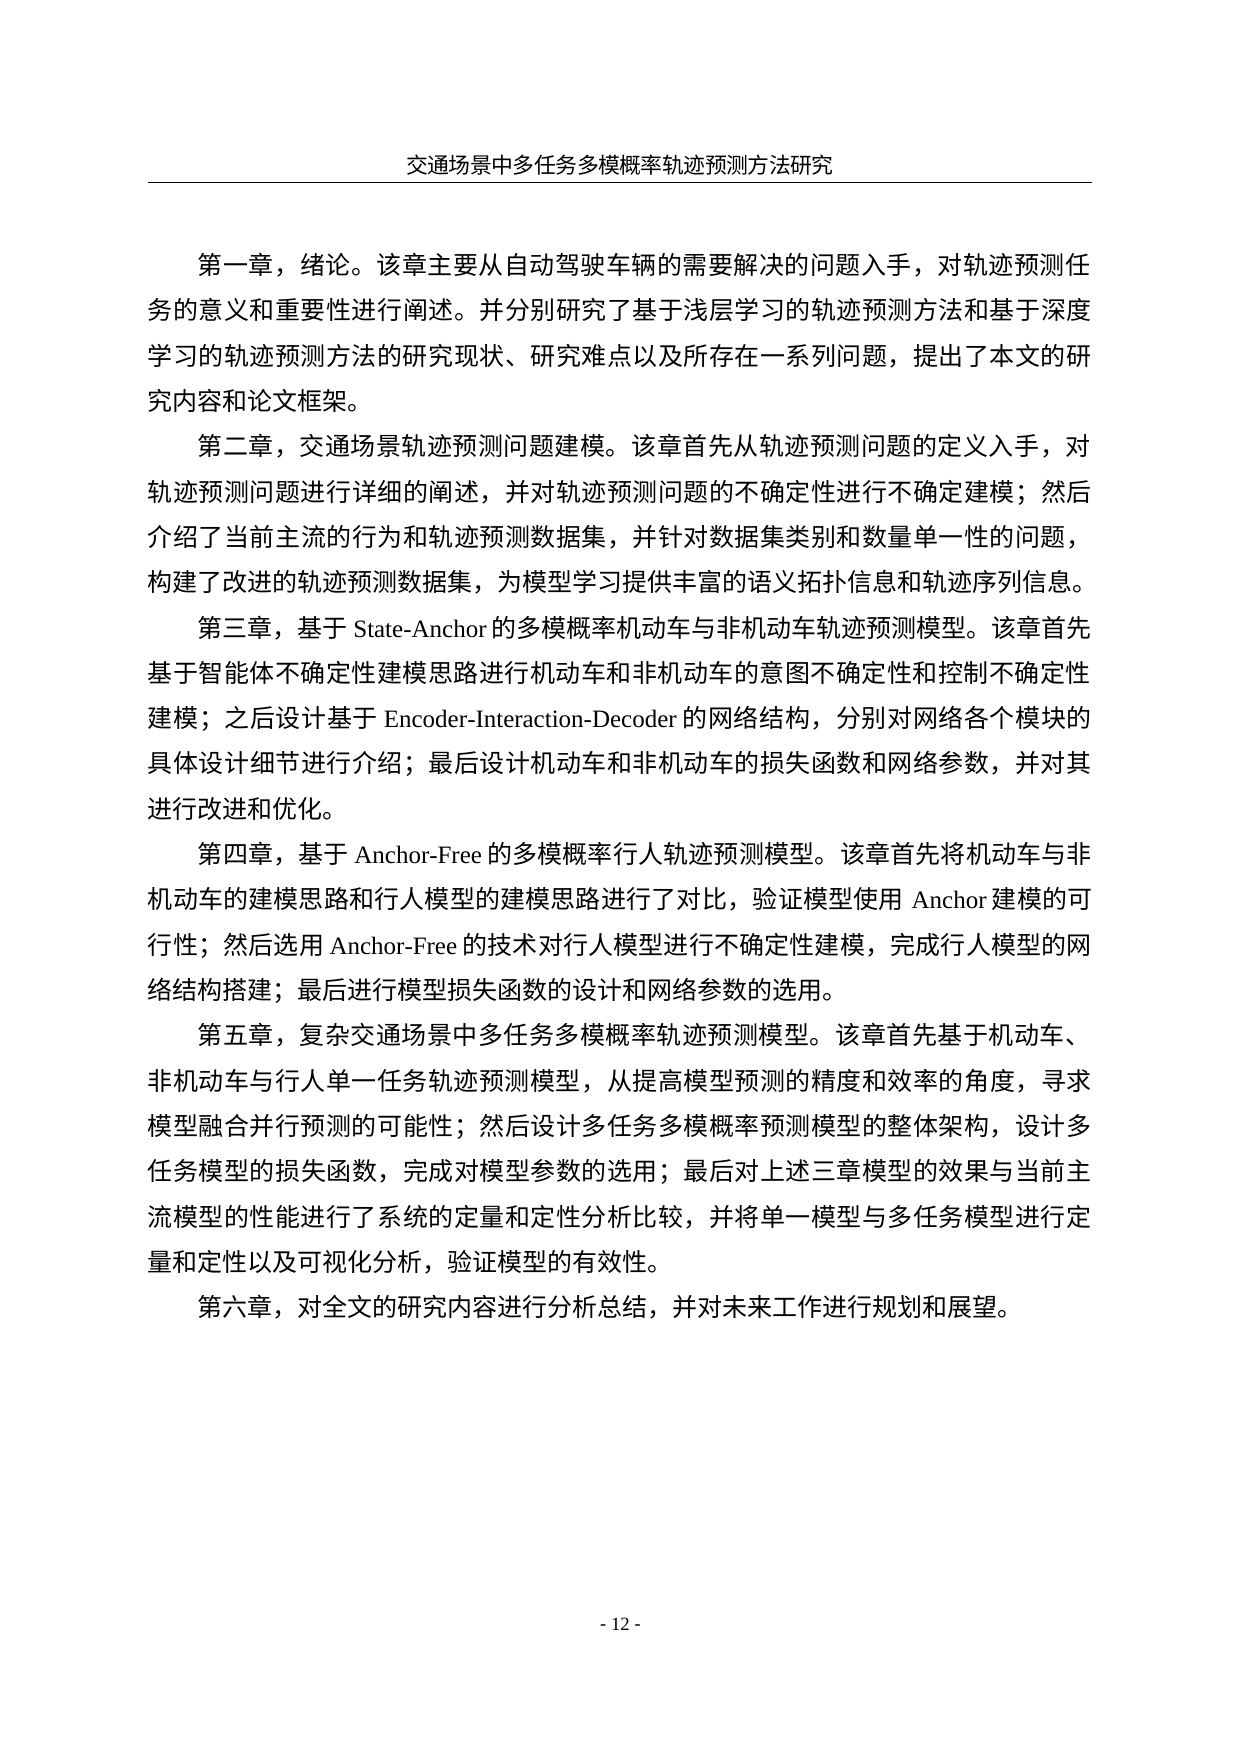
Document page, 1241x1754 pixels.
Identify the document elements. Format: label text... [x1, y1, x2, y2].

text 第六章，对全文的研究内容进行分析总结，并对未来工作进行规划和展望。 [148, 1288, 1092, 1324]
text 第二章，交通场景轨迹预测问题建模。该章首先从轨迹预测问题的定义入手，对轨迹预测问题进行详细的阐述，并对轨迹预测问题的不确定性进行不确定建模；然后介绍了当前主流的行为和轨迹预测数据集，并针对数据集类别和数量单一性的问题，构建了改进的轨迹预测数据集，为模型学习提供丰富的语义拓扑信息和轨迹序列信息。 [148, 427, 1092, 599]
text 第三章，基于State-Anchor的多模概率机动车与非机动车轨迹预测模型。该章首先基于智能体不确定性建模思路进行机动车和非机动车的意图不确定性和控制不确定性建模；之后设计基于Encoder-Interaction-Decoder的网络结构，分别对网络各个模块的具体设计细节进行介绍；最后设计机动车和非机动车的损失函数和网络参数，并对其进行改进和优化。 [148, 608, 1092, 826]
text 第一章，绪论。该章主要从自动驾驶车辆的需要解决的问题入手，对轨迹预测任务的意义和重要性进行阐述。并分别研究了基于浅层学习的轨迹预测方法和基于深度学习的轨迹预测方法的研究现状、研究难点以及所存在一系列问题，提出了本文的研究内容和论文框架。 [148, 246, 1092, 418]
text 第四章，基于Anchor-Free的多模概率行人轨迹预测模型。该章首先将机动车与非机动车的建模思路和行人模型的建模思路进行了对比，验证模型使用Anchor建模的可行性；然后选用Anchor-Free的技术对行人模型进行不确定性建模，完成行人模型的网络结构搭建；最后进行模型损失函数的设计和网络参数的选用。 [148, 834, 1092, 1007]
text 第五章，复杂交通场景中多任务多模概率轨迹预测模型。该章首先基于机动车、非机动车与行人单一任务轨迹预测模型，从提高模型预测的精度和效率的角度，寻求模型融合并行预测的可能性；然后设计多任务多模概率预测模型的整体架构，设计多任务模型的损失函数，完成对模型参数的选用；最后对上述三章模型的效果与当前主流模型的性能进行了系统的定量和定性分析比较，并将单一模型与多任务模型进行定量和定性以及可视化分析，验证模型的有效性。 [148, 1016, 1092, 1279]
